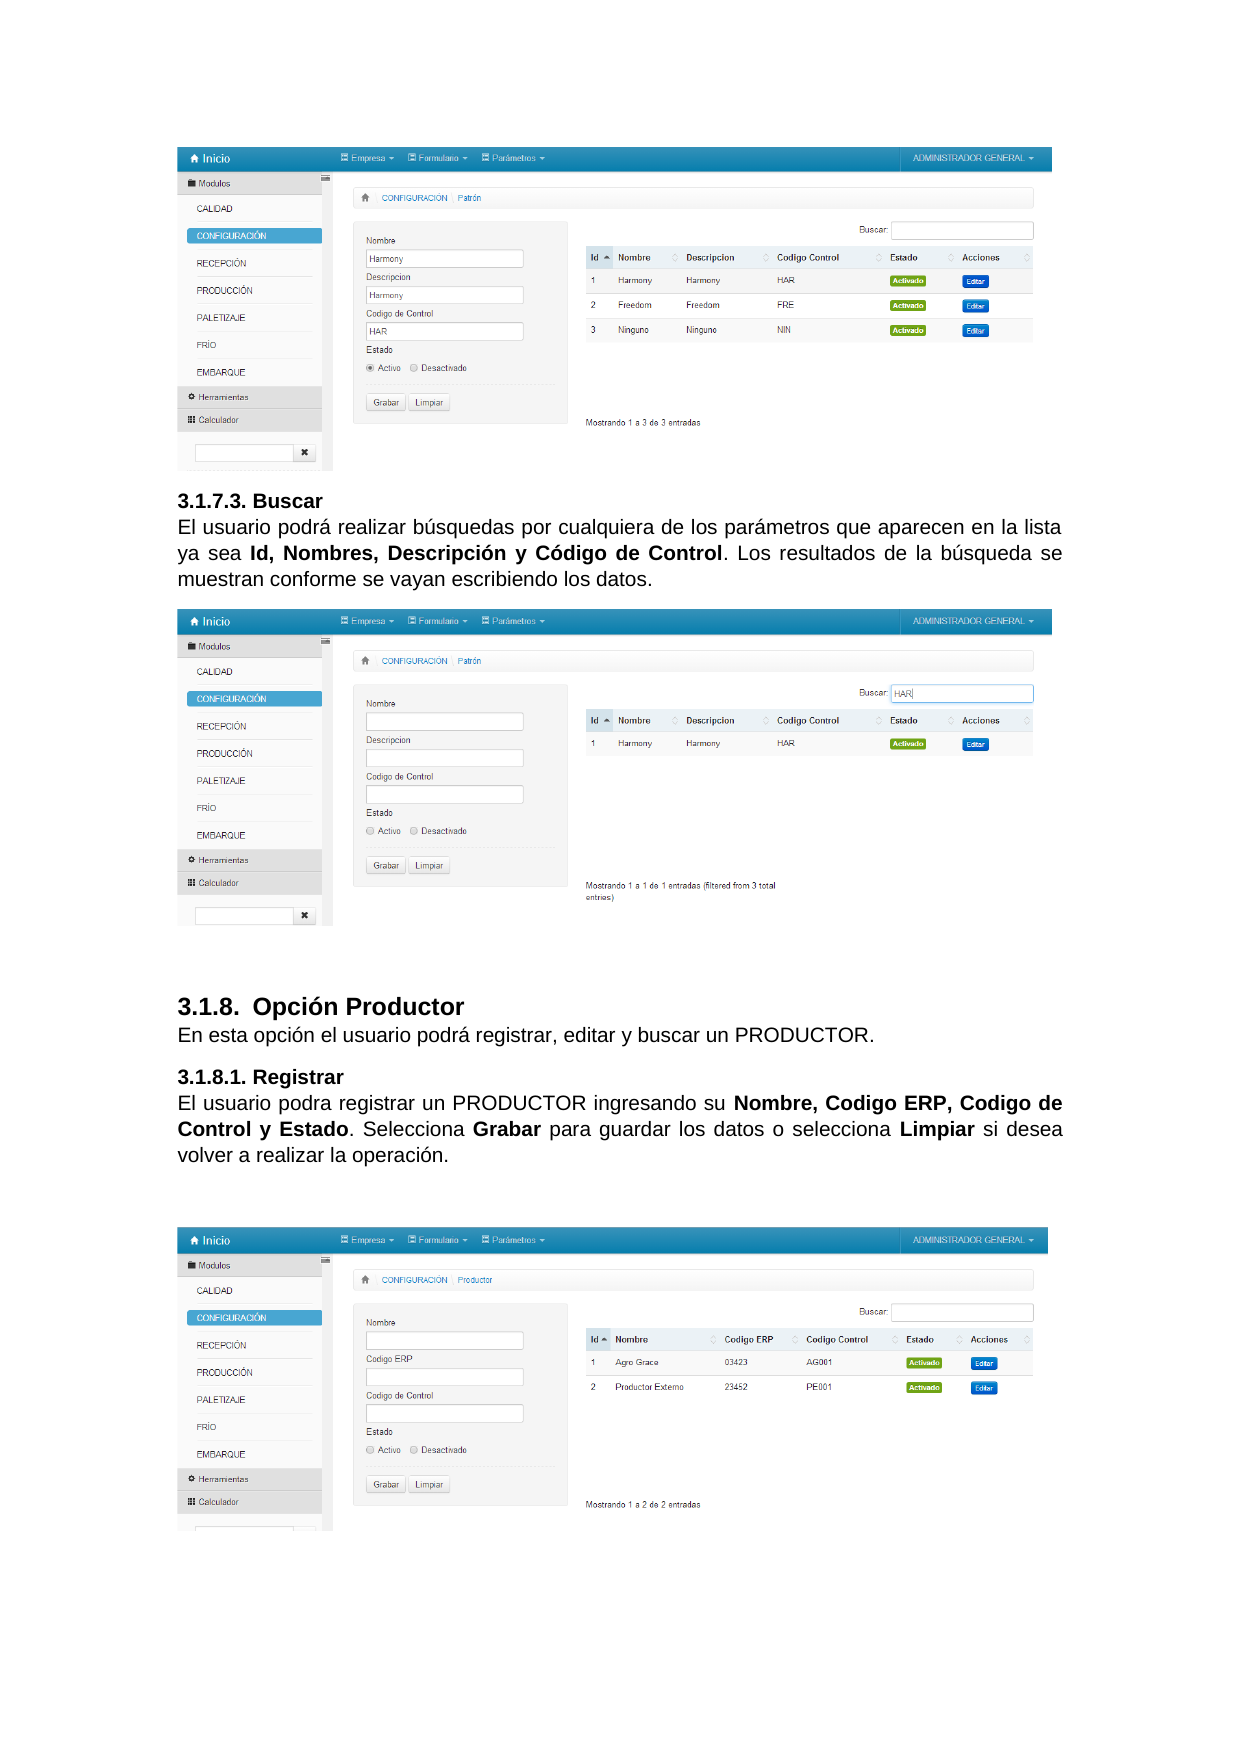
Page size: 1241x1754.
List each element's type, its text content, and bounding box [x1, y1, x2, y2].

text El usuario podrá realizar búsquedas por cualquiera de los parámetros que aparecen en la lista ya sea Id, Nombres, Descripción y Código de Control. Los resultados de la búsqueda se muestran conforme se vayan escribiendo los datos. [177, 515, 1063, 591]
subtitle Registrar [177, 1065, 1063, 1089]
subtitle Opción Productor [177, 992, 1063, 1020]
picture [177, 1254, 1048, 1531]
subtitle Buscar [177, 489, 1063, 513]
text El usuario podra registrar un PRODUCTOR ingresando su Nombre, Codigo ERP, Codigo de Control y Estado. Selecciona Grabar para guardar los datos o selecciona Limpiar si desea volver a realizar la operación. [177, 1091, 1063, 1167]
picture [177, 609, 1052, 629]
picture [177, 635, 1052, 926]
picture [177, 147, 1052, 166]
picture [177, 172, 1052, 471]
text En esta opción el usuario podrá registrar, editar y buscar un PRODUCTOR. [177, 1023, 1063, 1047]
picture [177, 1227, 1048, 1248]
